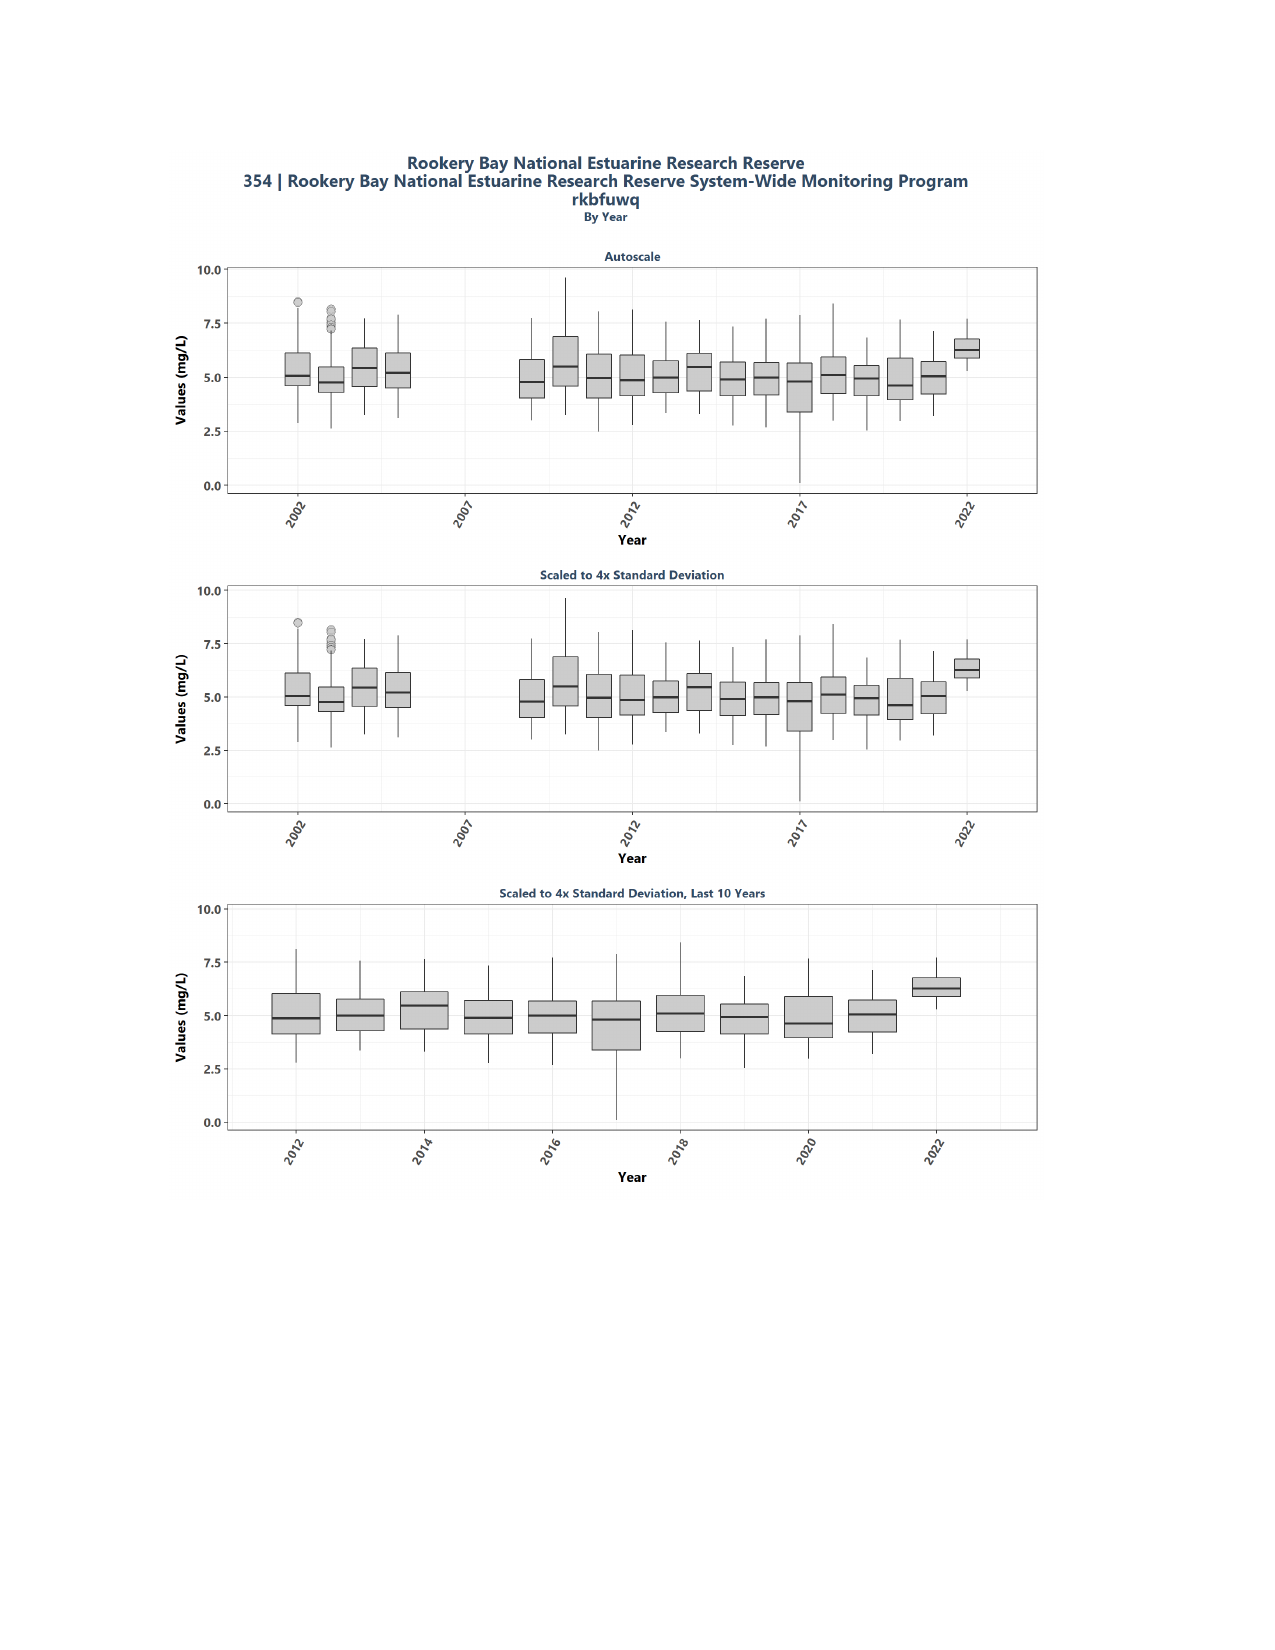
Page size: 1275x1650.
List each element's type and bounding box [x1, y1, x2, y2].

picture [168, 150, 1044, 1200]
